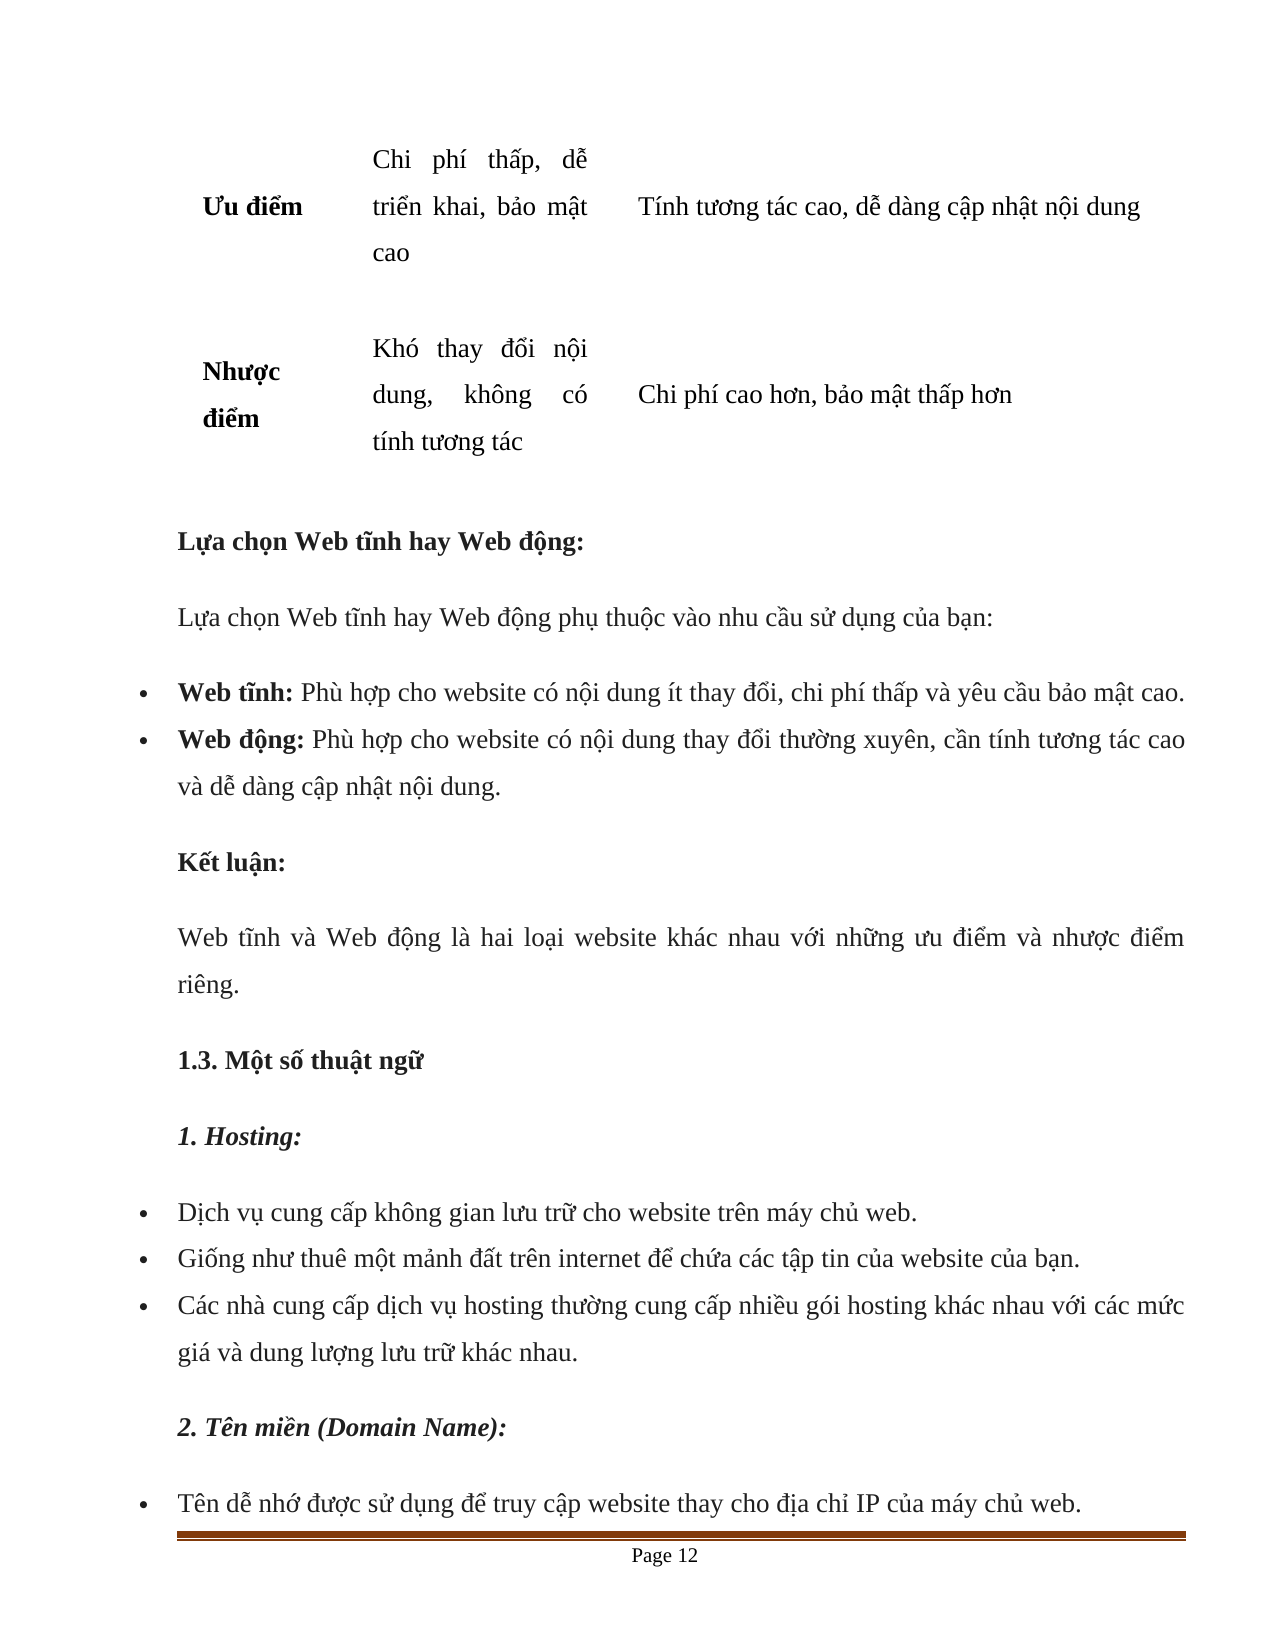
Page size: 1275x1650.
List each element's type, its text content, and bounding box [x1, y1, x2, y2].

list Web tĩnh: Phù hợp cho website có nội dung ít thay đổi, chi phí thấp và yêu cầu bảo mật cao. [140, 676, 1186, 708]
list Giống như thuê một mảnh đất trên internet để chứa các tập tin của website của bạn. [140, 1242, 1186, 1273]
list Tên dễ nhớ được sử dụng để truy cập website thay cho địa chỉ IP của máy chủ web. [140, 1487, 1186, 1518]
list Dịch vụ cung cấp không gian lưu trữ cho website trên máy chủ web. [140, 1196, 1186, 1227]
list Web động: Phù hợp cho website có nội dung thay đổi thường xuyên, cần tính tương tác cao và dễ dàng cập nhật nội dung. [140, 723, 1186, 801]
text Lựa chọn Web tĩnh hay Web động phụ thuộc vào nhu cầu sử dụng của bạn: [177, 601, 1186, 632]
text 1. Hosting: [177, 1120, 1186, 1151]
table_cell Tính tương tác cao, dễ dàng cập nhật nội dung [613, 118, 1178, 307]
text Kết luận: [177, 846, 1186, 877]
table_cell Nhược điểm [177, 307, 347, 496]
table_cell Chi phí thấp, dễ triển khai, bảo mật cao [347, 118, 613, 307]
text Lựa chọn Web tĩnh hay Web động: [177, 525, 1186, 556]
table_cell Ưu điểm [177, 118, 347, 307]
text 1.3. Một số thuật ngữ [177, 1044, 1186, 1075]
text Web tĩnh và Web động là hai loại website khác nhau với những ưu điểm và nhược điểm riêng. [177, 921, 1186, 999]
text 2. Tên miền (Domain Name): [177, 1411, 1186, 1443]
table_cell Khó thay đổi nội dung, không có tính tương tác [347, 307, 613, 496]
table_cell Chi phí cao hơn, bảo mật thấp hơn [613, 307, 1178, 496]
list Các nhà cung cấp dịch vụ hosting thường cung cấp nhiều gói hosting khác nhau với các mức giá và dung lượng lưu trữ khác nhau. [140, 1289, 1186, 1367]
